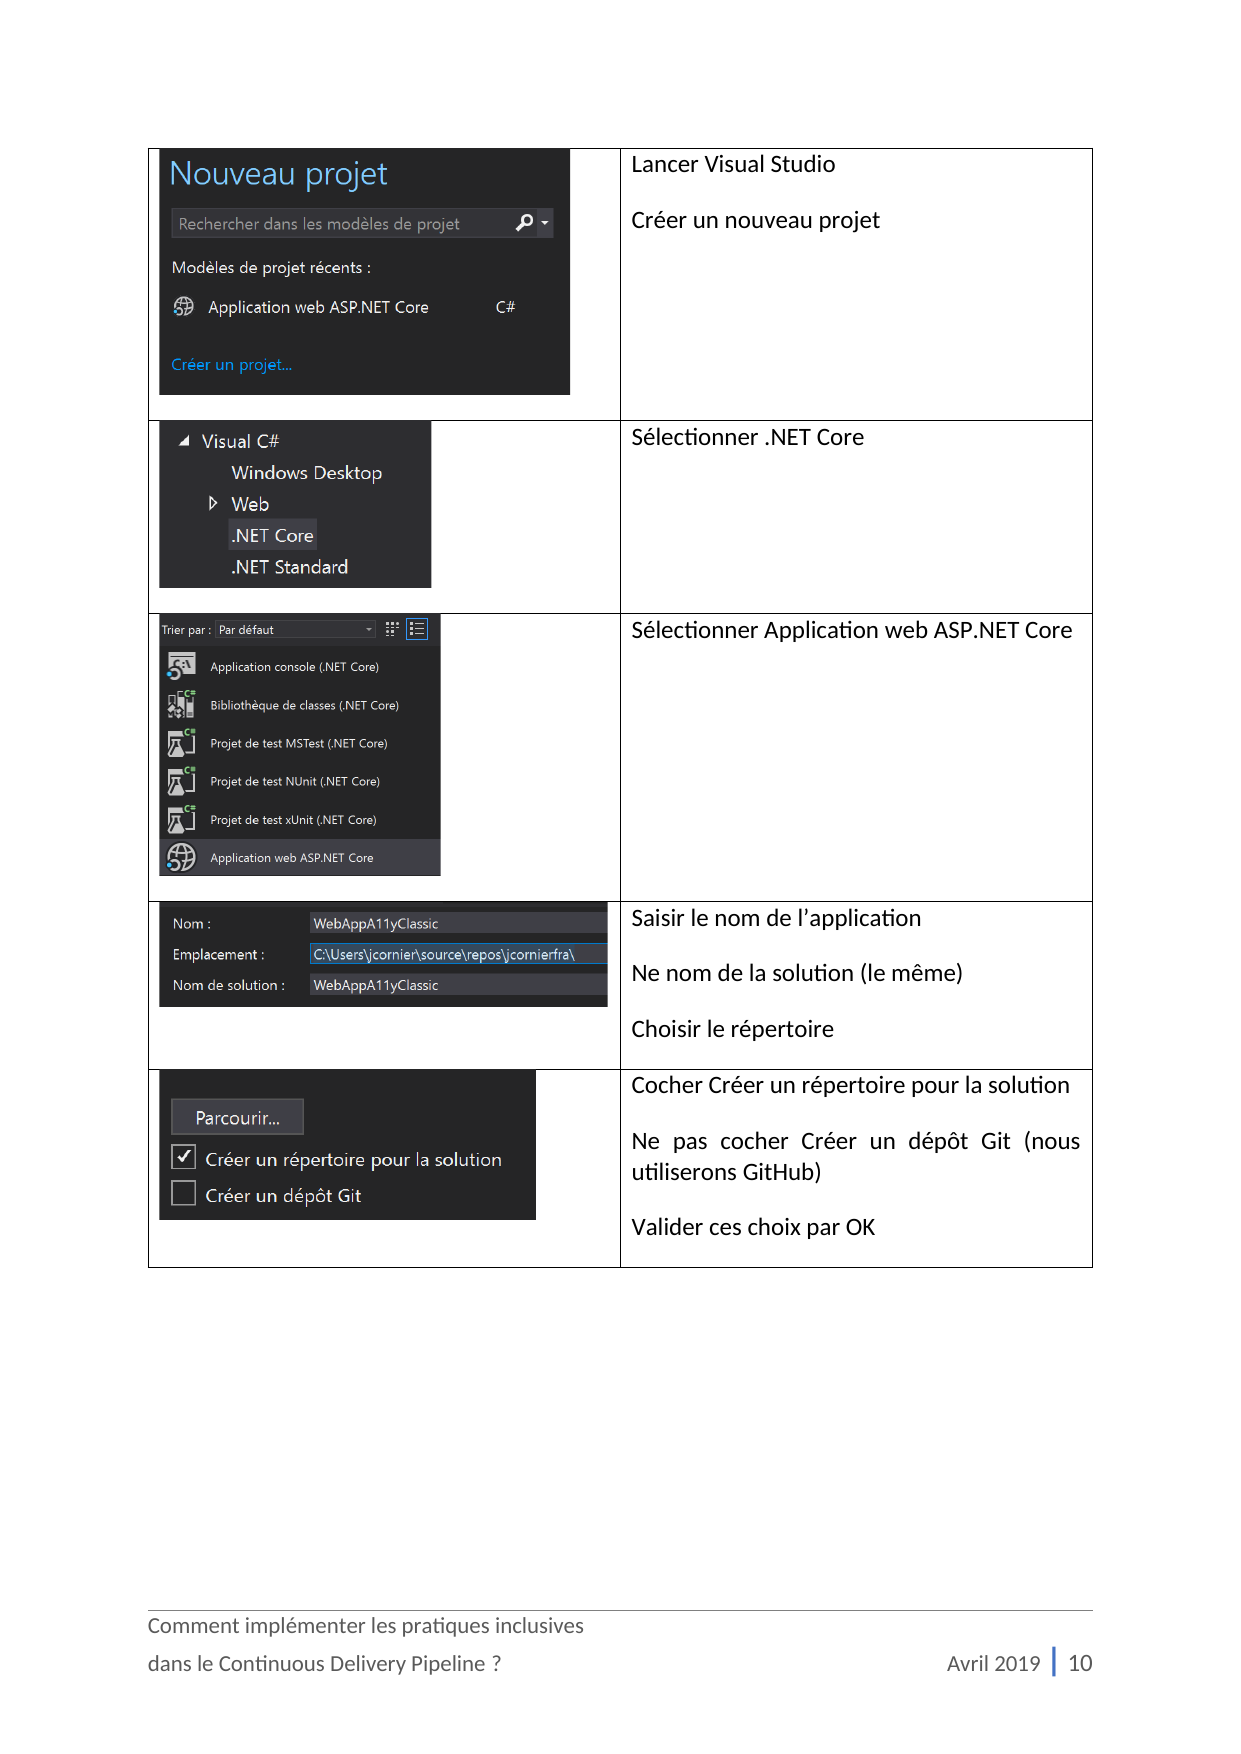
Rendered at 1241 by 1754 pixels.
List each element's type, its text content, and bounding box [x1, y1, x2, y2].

table_cell Sélectionner .NET Core [621, 421, 1092, 613]
picture [159, 148, 571, 395]
picture [159, 613, 441, 876]
picture [159, 902, 608, 1007]
picture [159, 1069, 536, 1220]
picture [159, 420, 432, 588]
table_cell Cocher Créer un répertoire pour la solution Ne pas cocher Créer un dépôt Git (nous utiliserons GitHub) Valider ces choix par OK [621, 1070, 1092, 1267]
table_cell Sélectionner Application web ASP.NET Core [621, 614, 1092, 901]
table_cell [149, 1070, 620, 1267]
table_cell [149, 149, 620, 419]
table_cell [149, 902, 620, 1069]
table_cell [149, 614, 620, 901]
table_cell Saisir le nom de l’application Ne nom de la solution (le même) Choisir le répertoire [621, 902, 1092, 1069]
table_cell [149, 421, 620, 613]
table_cell Lancer Visual Studio Créer un nouveau projet [621, 149, 1092, 419]
